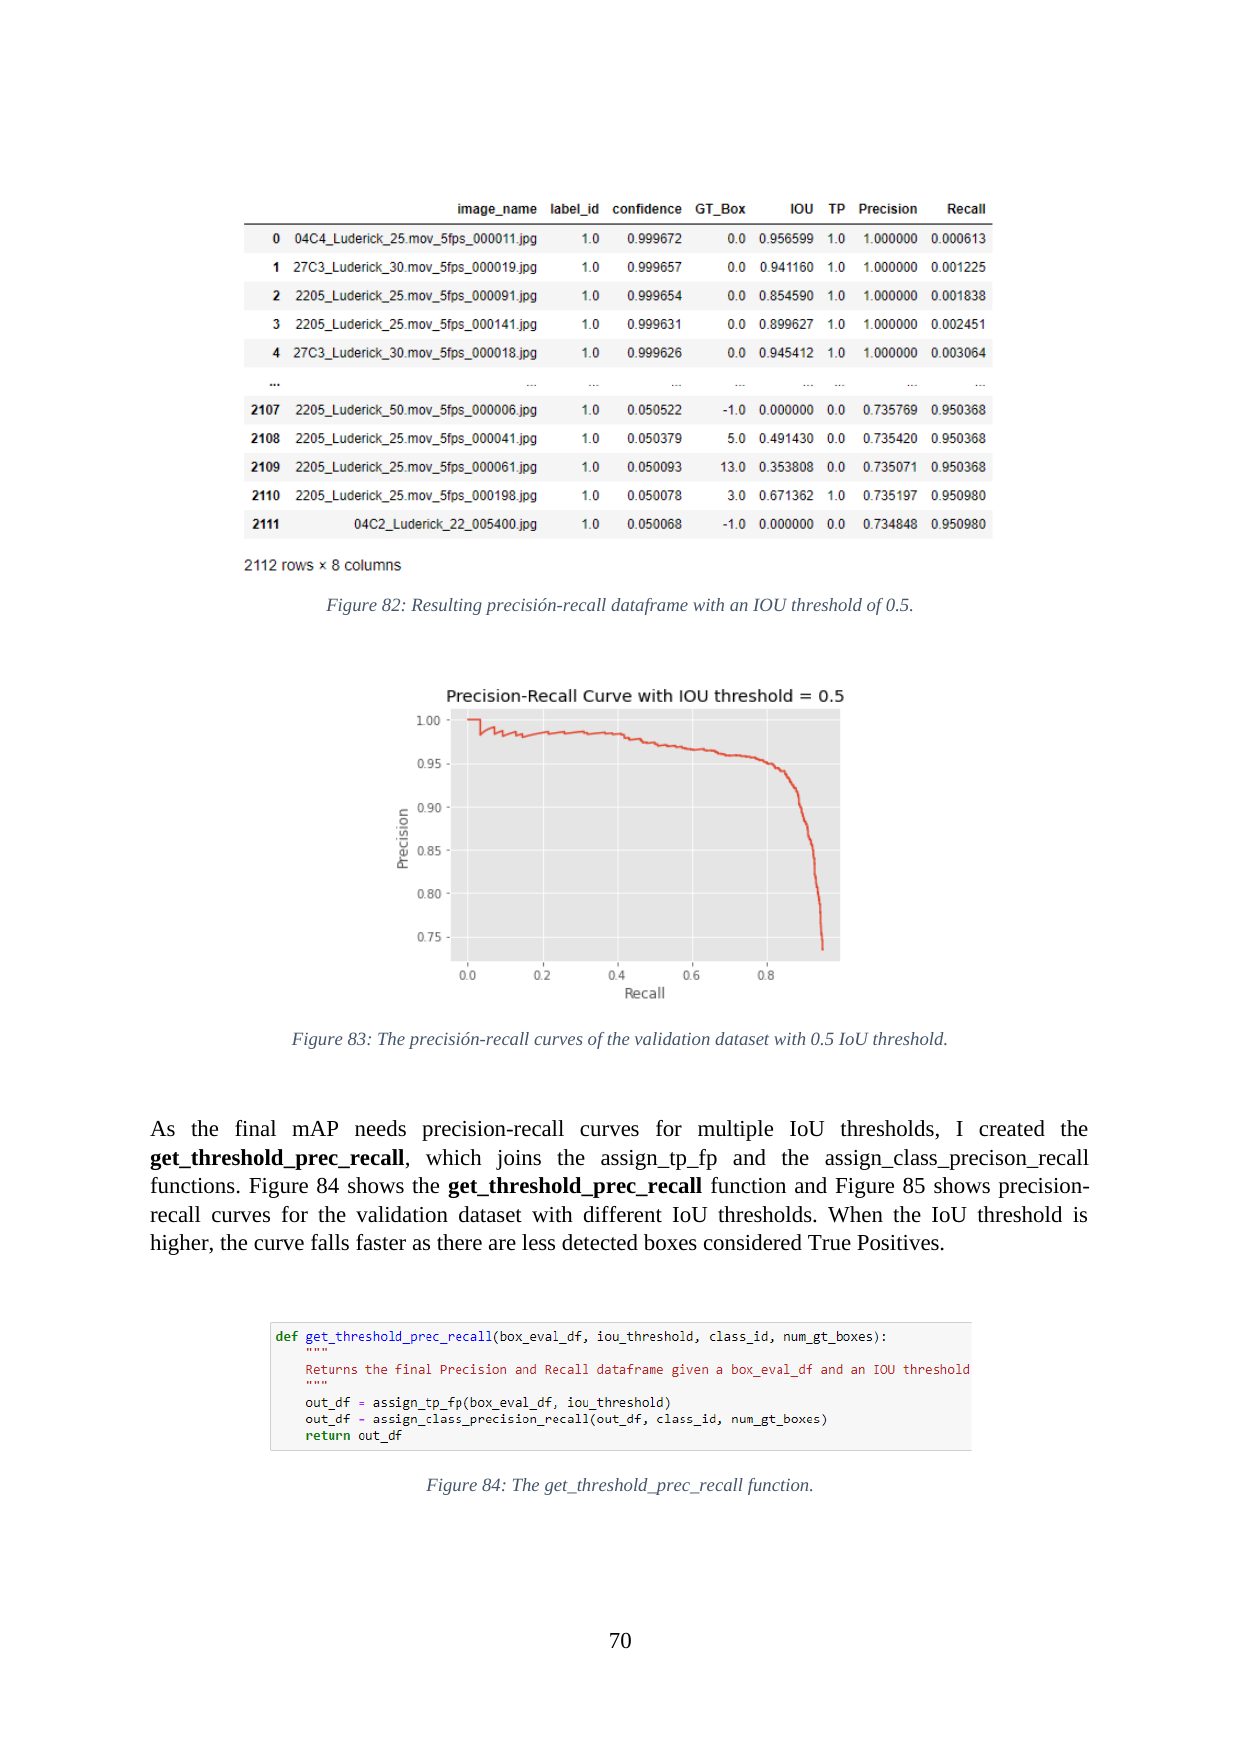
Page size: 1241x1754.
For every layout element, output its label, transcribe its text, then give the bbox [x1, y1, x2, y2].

picture [242, 195, 998, 576]
text Figure 82: Resulting precisión-recall dataframe with an IOU threshold of 0.5. [150, 594, 1090, 616]
text Figure 83: The precisión-recall curves of the validation dataset with 0.5 IoU threshold. [150, 1028, 1090, 1049]
text As the final mAP needs precision-recall curves for multiple IoU thresholds, I created the get_threshold_prec_recall, which joins the assign_tp_fp and the assign_class_precison_recall functions. Figure 84 shows the get_threshold_prec_recall function and Figure 85 shows precision-recall curves for the validation dataset with different IoU thresholds. When the IoU threshold is higher, the curve falls faster as there are less detected boxes considered True Positives. [150, 1115, 1090, 1255]
picture [268, 1319, 972, 1455]
picture [388, 681, 853, 1009]
text Figure 84: The get_threshold_prec_recall function. [150, 1473, 1090, 1495]
